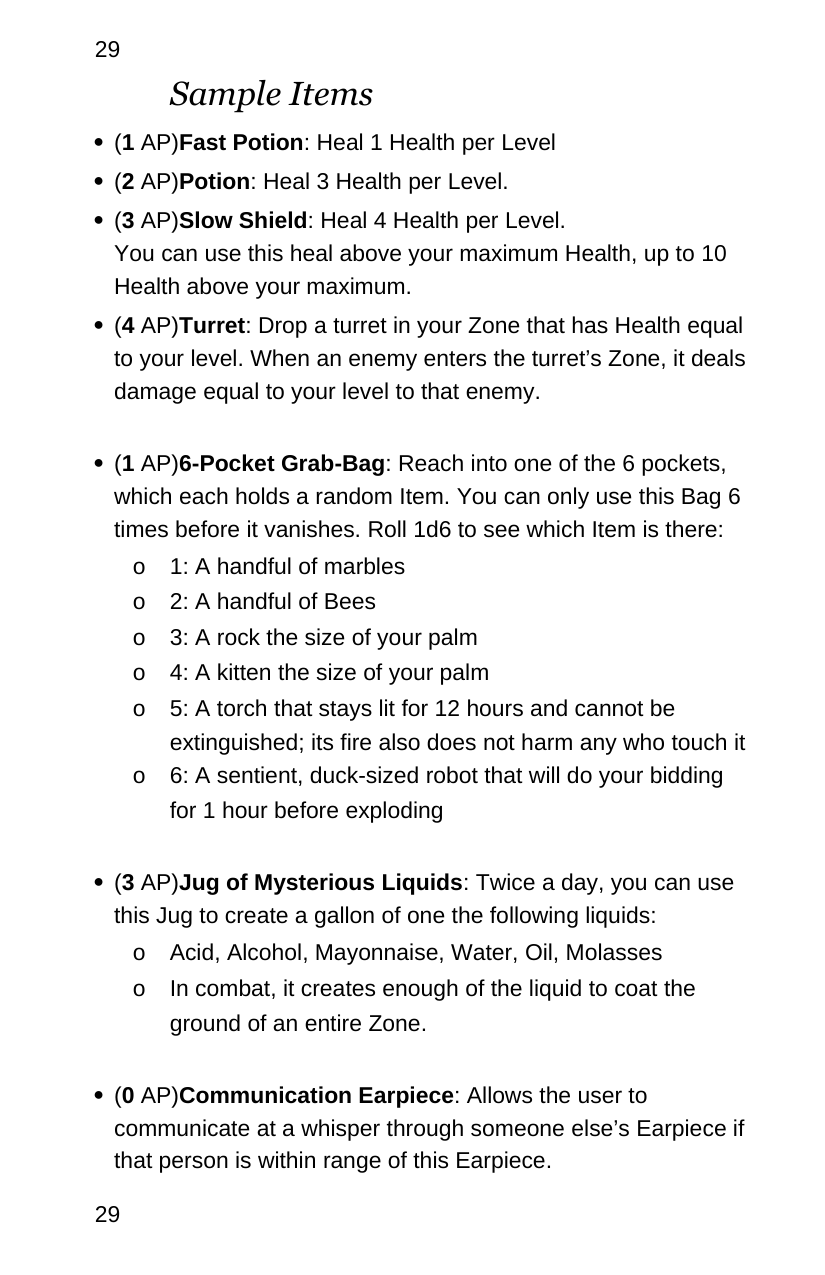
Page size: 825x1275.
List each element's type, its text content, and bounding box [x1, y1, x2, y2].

text (3 AP)Slow Shield: Heal 4 Health per Level. You can use this heal above your maximum Health, up to 10 Health above your maximum. [94, 207, 750, 299]
text (2 AP)Potion: Heal 3 Health per Level. [94, 168, 750, 194]
text (3 AP)Jug of Mysterious Liquids: Twice a day, you can use this Jug to create a gallon of one the following liquids: [94, 869, 750, 928]
text 5: A torch that stays lit for 12 hours and cannot be extinguished; its fire also does not harm any who touch it [132, 694, 750, 756]
text 4: A kitten the size of your palm [132, 659, 750, 687]
text (4 AP)Turret: Drop a turret in your Zone that has Health equal to your level. When an enemy enters the turret’s Zone, it deals damage equal to your level to that enemy. [94, 312, 750, 437]
text 1: A handful of marbles [132, 553, 750, 581]
text 3: A rock the size of your palm [132, 624, 750, 652]
text 2: A handful of Bees [132, 588, 750, 617]
text 6: A sentient, duck-sized robot that will do your bidding for 1 hour before exploding [132, 762, 750, 856]
text (0 AP)Communication Earpiece: Allows the user to communicate at a whisper through someone else’s Earpiece if that person is within range of this Earpiece. [94, 1082, 750, 1174]
subtitle Sample Items [94, 75, 750, 113]
text In combat, it creates enough of the liquid to coat the ground of an entire Zone. [132, 975, 750, 1069]
text Acid, Alcohol, Mayonnaise, Water, Oil, Molasses [132, 939, 750, 968]
text (1 AP)Fast Potion: Heal 1 Health per Level [94, 129, 750, 155]
text (1 AP)6-Pocket Grab-Bag: Reach into one of the 6 pockets, which each holds a random Item. You can only use this Bag 6 times before it vanishes. Roll 1d6 to see which Item is there: [94, 450, 750, 542]
